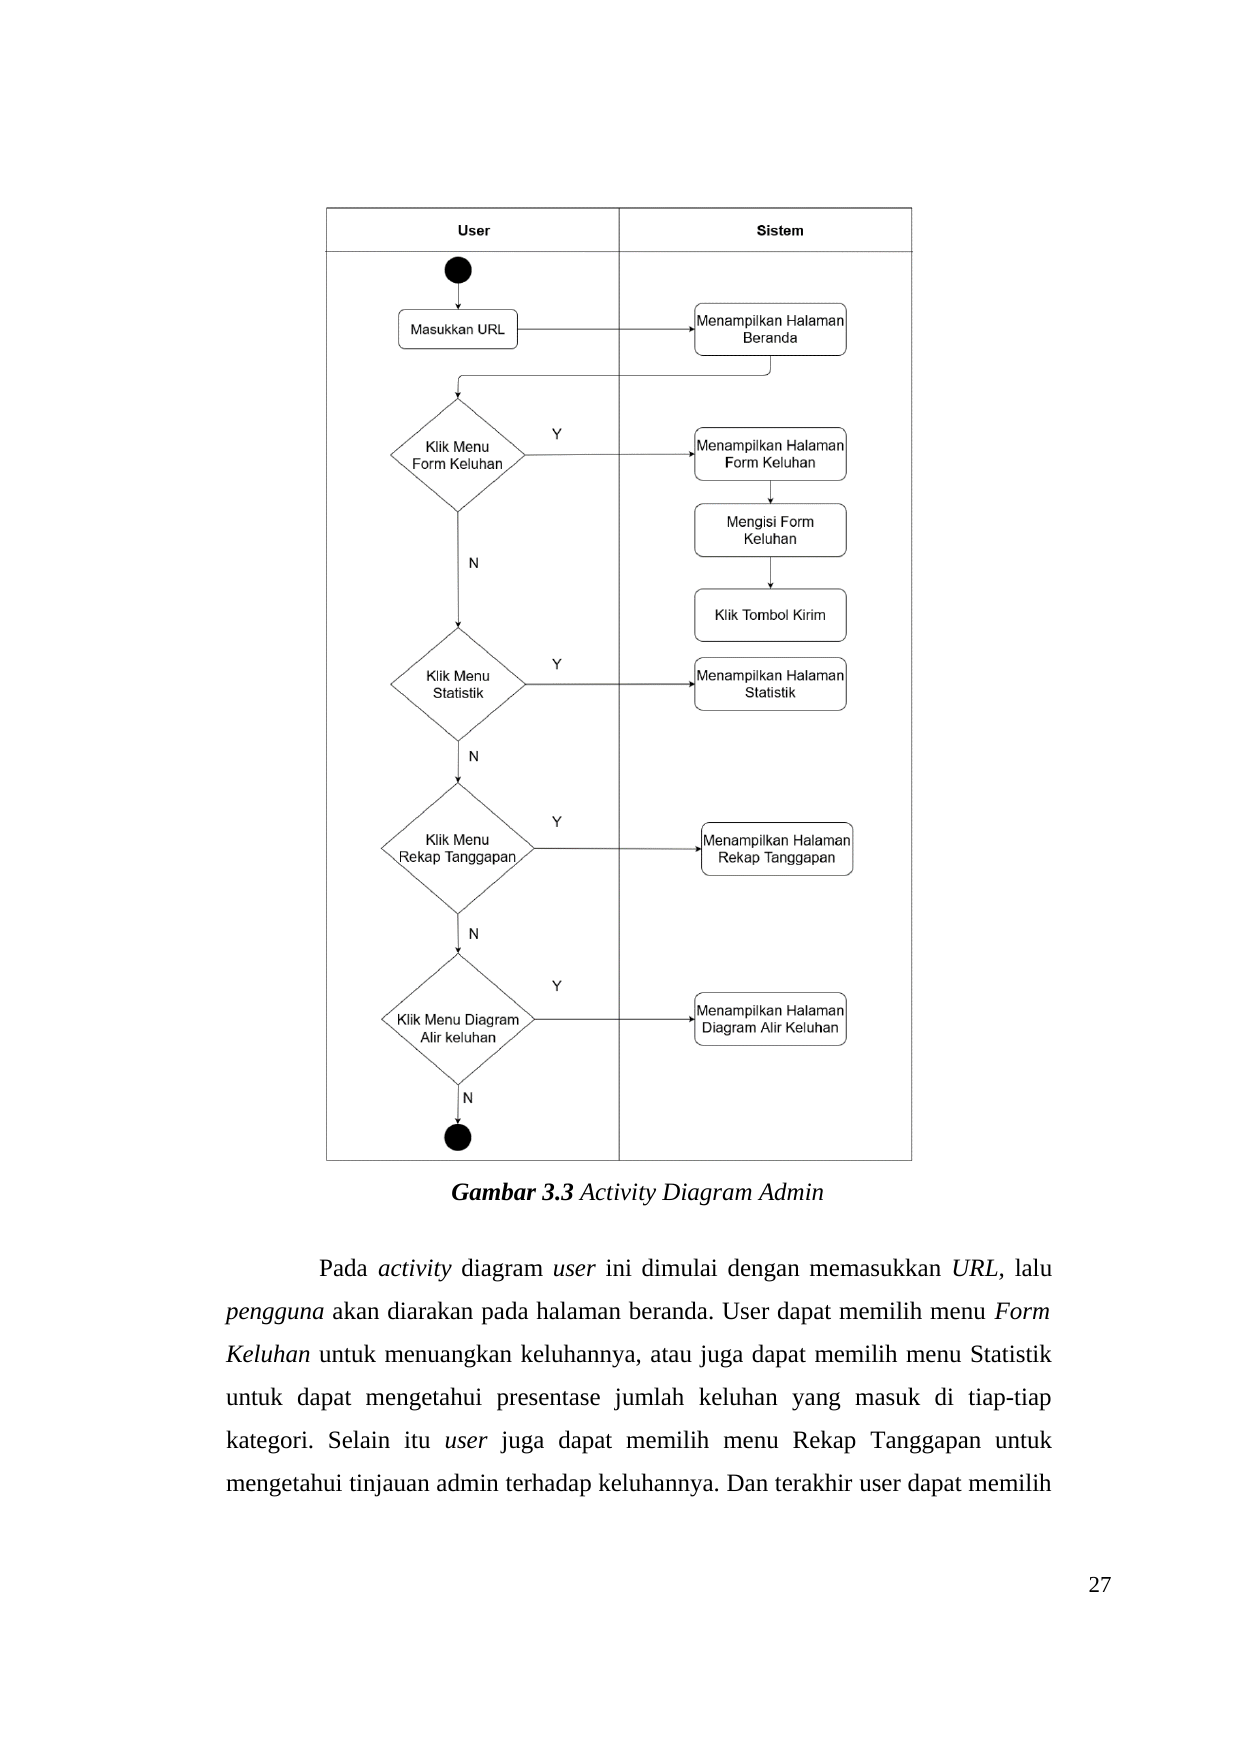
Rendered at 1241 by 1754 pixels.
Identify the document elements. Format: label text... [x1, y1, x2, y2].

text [226, 1253, 1052, 1497]
picture [325, 207, 914, 1161]
text Gambar 3.3 Activity Diagram Admin [167, 1177, 1111, 1206]
